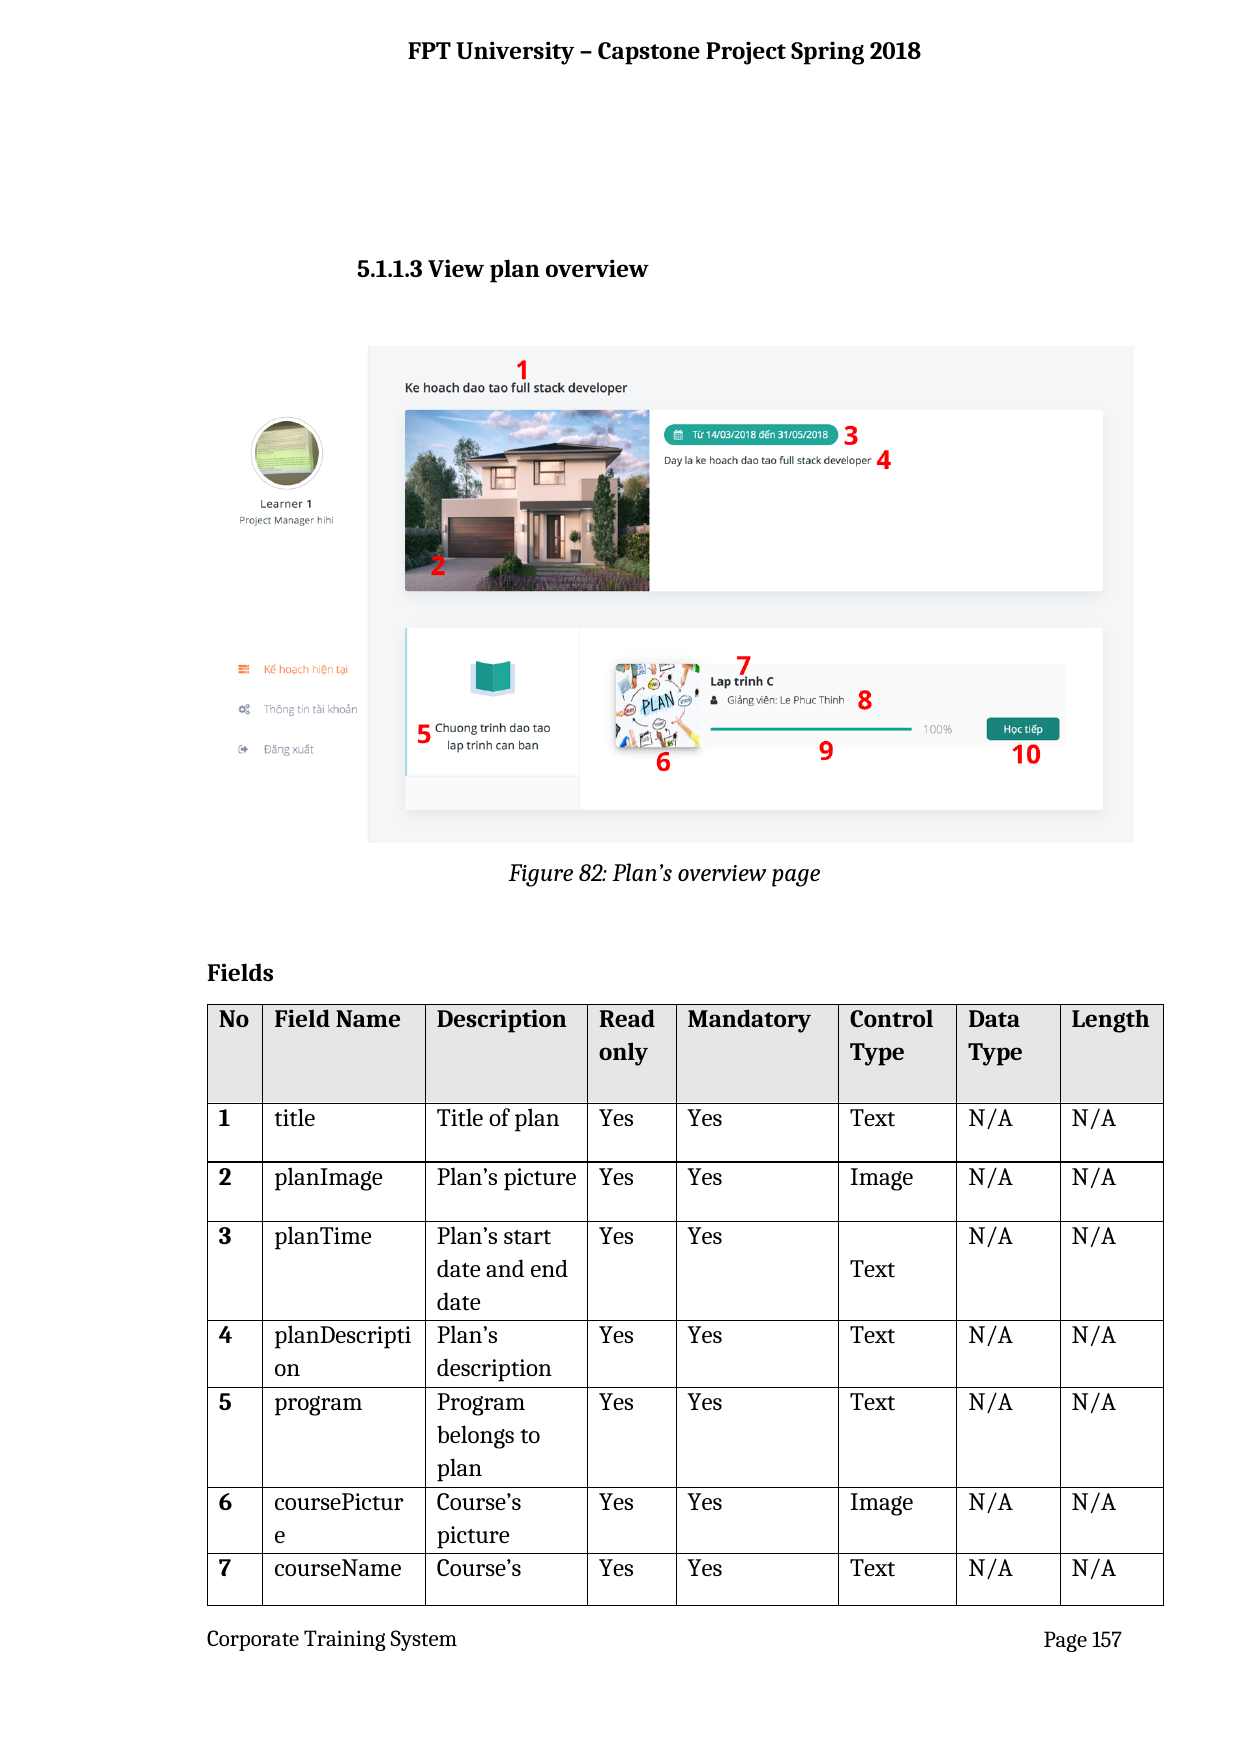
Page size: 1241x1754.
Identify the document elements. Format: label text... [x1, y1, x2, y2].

table_header No [208, 1005, 262, 1102]
text Figure 82: Plan’s overview page [207, 859, 1122, 888]
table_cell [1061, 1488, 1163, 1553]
table_cell Yes [588, 1163, 676, 1221]
table_cell 4 [208, 1321, 262, 1387]
table_header Field Name [263, 1005, 425, 1102]
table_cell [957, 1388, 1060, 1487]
table_cell N/A [1061, 1163, 1163, 1221]
table_cell Program belongs to plan [426, 1388, 587, 1487]
table_cell Yes [677, 1163, 838, 1221]
table_cell Yes [588, 1321, 676, 1387]
table_cell 2 [208, 1163, 262, 1221]
table_cell planTime [263, 1222, 425, 1320]
text Fields [207, 959, 1122, 987]
table_cell Text [839, 1222, 956, 1320]
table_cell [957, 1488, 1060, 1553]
table_cell Yes [588, 1104, 676, 1161]
subtitle 5.1.1.3 View plan overview [357, 255, 1124, 284]
table_cell 1 [208, 1104, 262, 1161]
table_cell Text [839, 1321, 956, 1387]
table_cell Yes [677, 1104, 838, 1161]
table_cell N/A [957, 1321, 1060, 1387]
table_cell Yes [677, 1388, 838, 1487]
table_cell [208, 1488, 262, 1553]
table_cell Plan’s picture [426, 1163, 587, 1221]
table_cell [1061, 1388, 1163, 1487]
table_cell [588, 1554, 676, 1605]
table_cell Yes [677, 1222, 838, 1320]
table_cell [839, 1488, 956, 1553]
table_cell N/A [1061, 1222, 1163, 1320]
table_header Data Type [957, 1005, 1060, 1102]
table_cell N/A [957, 1163, 1060, 1221]
table_cell Text [839, 1104, 956, 1161]
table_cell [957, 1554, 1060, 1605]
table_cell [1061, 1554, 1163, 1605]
table_cell program [263, 1388, 425, 1487]
table_cell N/A [957, 1104, 1060, 1161]
table_cell planImage [263, 1163, 425, 1221]
table_cell N/A [1061, 1104, 1163, 1161]
table_cell Image [839, 1163, 956, 1221]
table_cell Plan’s start date and end date [426, 1222, 587, 1320]
table_header Description [426, 1005, 587, 1102]
table_header Read only [588, 1005, 676, 1102]
picture [206, 346, 1134, 843]
table_cell Yes [677, 1321, 838, 1387]
table_cell N/A [1061, 1321, 1163, 1387]
table_cell Yes [588, 1222, 676, 1320]
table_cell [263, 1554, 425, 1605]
table_cell Yes [588, 1388, 676, 1487]
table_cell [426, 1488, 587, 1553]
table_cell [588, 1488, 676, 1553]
table_cell 5 [208, 1388, 262, 1487]
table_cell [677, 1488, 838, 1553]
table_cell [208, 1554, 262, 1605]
table_cell N/A [957, 1222, 1060, 1320]
table_cell planDescription [263, 1321, 425, 1387]
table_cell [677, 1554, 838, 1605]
table_cell Plan’s description [426, 1321, 587, 1387]
table_header Control Type [839, 1005, 956, 1102]
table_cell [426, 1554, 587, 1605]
table_header Mandatory [677, 1005, 838, 1102]
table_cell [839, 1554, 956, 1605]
table_cell 3 [208, 1222, 262, 1320]
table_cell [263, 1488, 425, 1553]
table_cell title [263, 1104, 425, 1161]
table_cell Title of plan [426, 1104, 587, 1161]
table_header Length [1061, 1005, 1163, 1102]
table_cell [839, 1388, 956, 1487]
